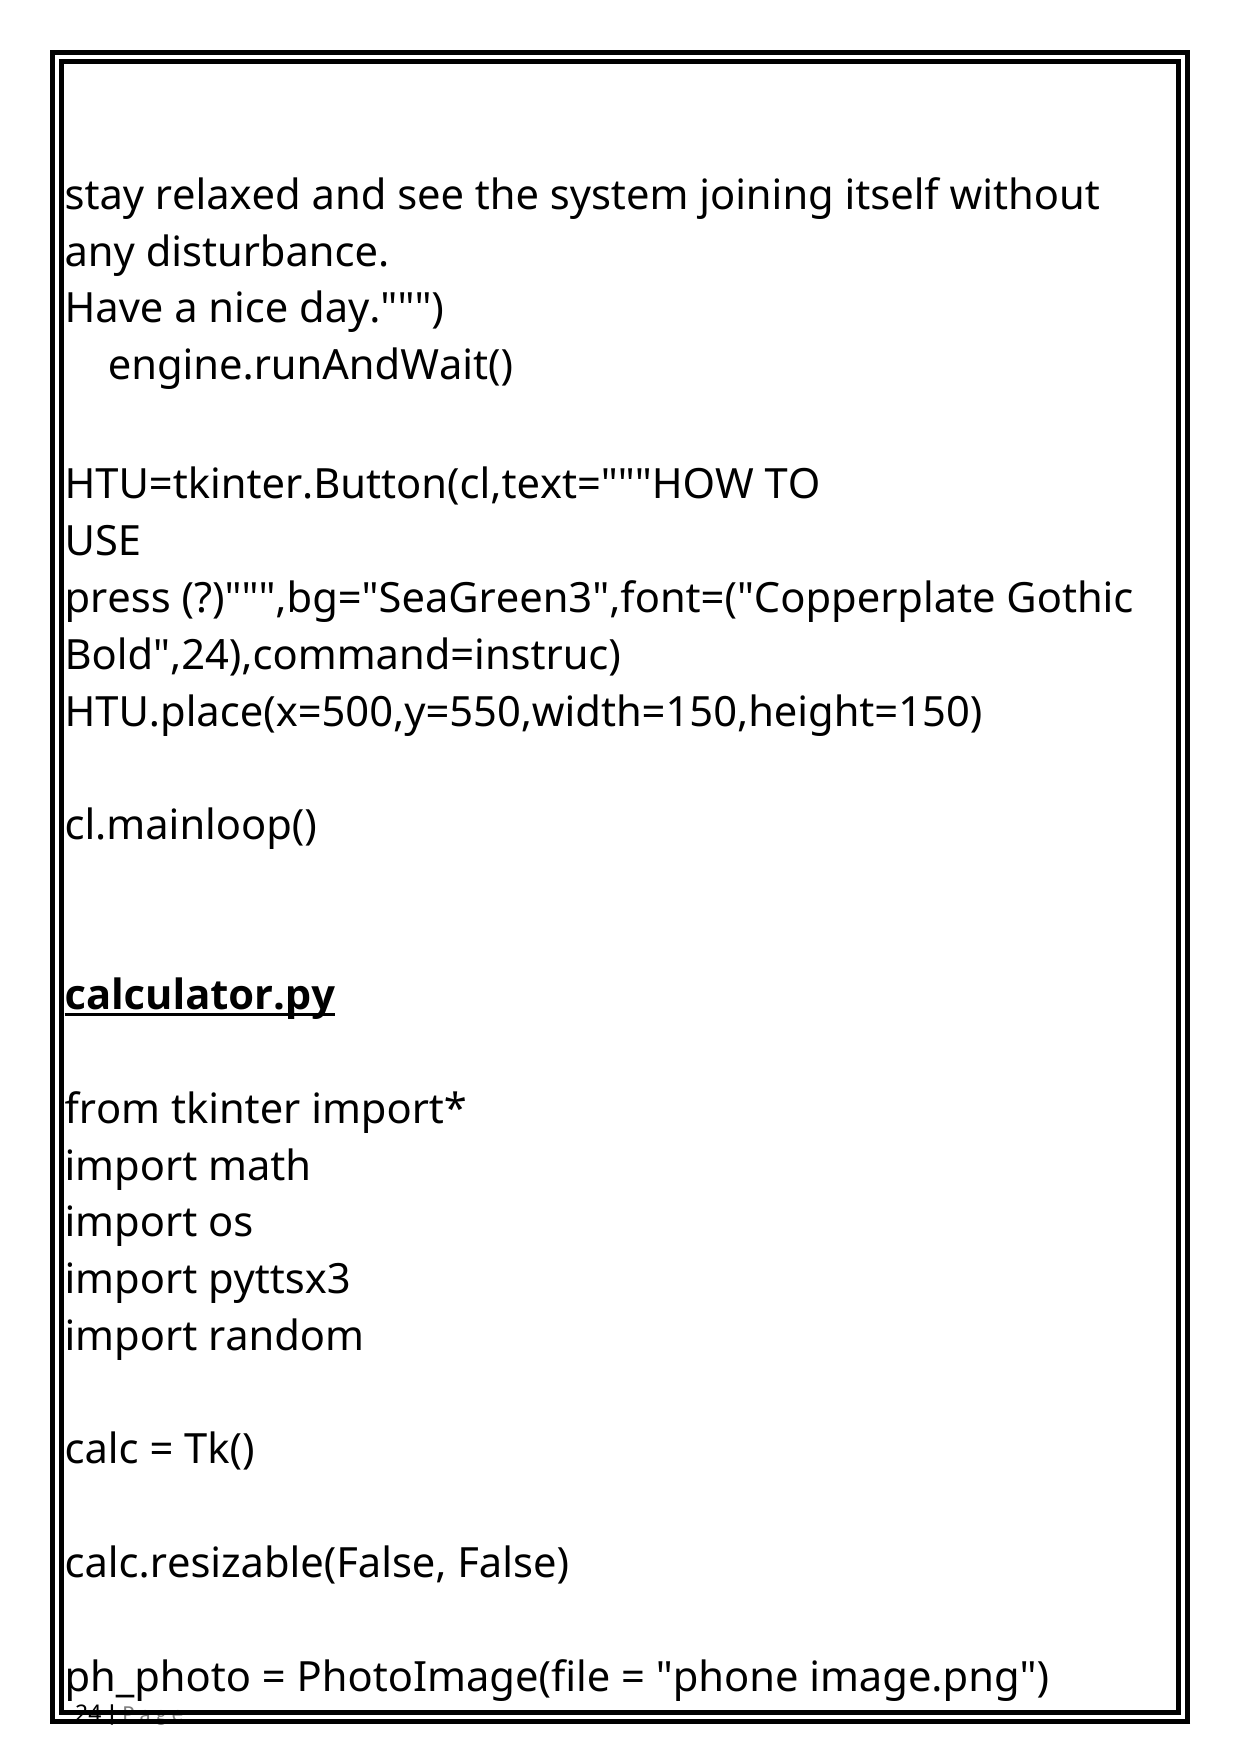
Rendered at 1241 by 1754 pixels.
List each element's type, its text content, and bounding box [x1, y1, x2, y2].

text calc.resizable(False, False) [64, 1533, 1176, 1590]
text import random [64, 1306, 1176, 1363]
text calc = Tk() [64, 1419, 1176, 1476]
text Have a nice day.""") [64, 278, 1176, 335]
text HTU.place(x=500,y=550,width=150,height=150) [64, 681, 1176, 738]
text import os [64, 1192, 1176, 1249]
text cl.mainloop() [64, 795, 1176, 852]
text from tkinter import* [64, 1079, 1176, 1136]
text HTU=tkinter.Button(cl,text="""HOW TO [64, 454, 1176, 511]
text press (?)""",bg="SeaGreen3",font=("Copperplate Gothic Bold",24),command=instruc) [64, 568, 1176, 681]
text import pyttsx3 [64, 1249, 1176, 1306]
text stay relaxed and see the system joining itself without any disturbance. [64, 165, 1176, 278]
text import math [64, 1136, 1176, 1192]
text USE [64, 511, 1176, 568]
text ph_photo = PhotoImage(file = "phone image.png") [64, 1646, 1176, 1703]
text calculator.py [64, 965, 1176, 1022]
text engine.runAndWait() [64, 335, 1176, 392]
